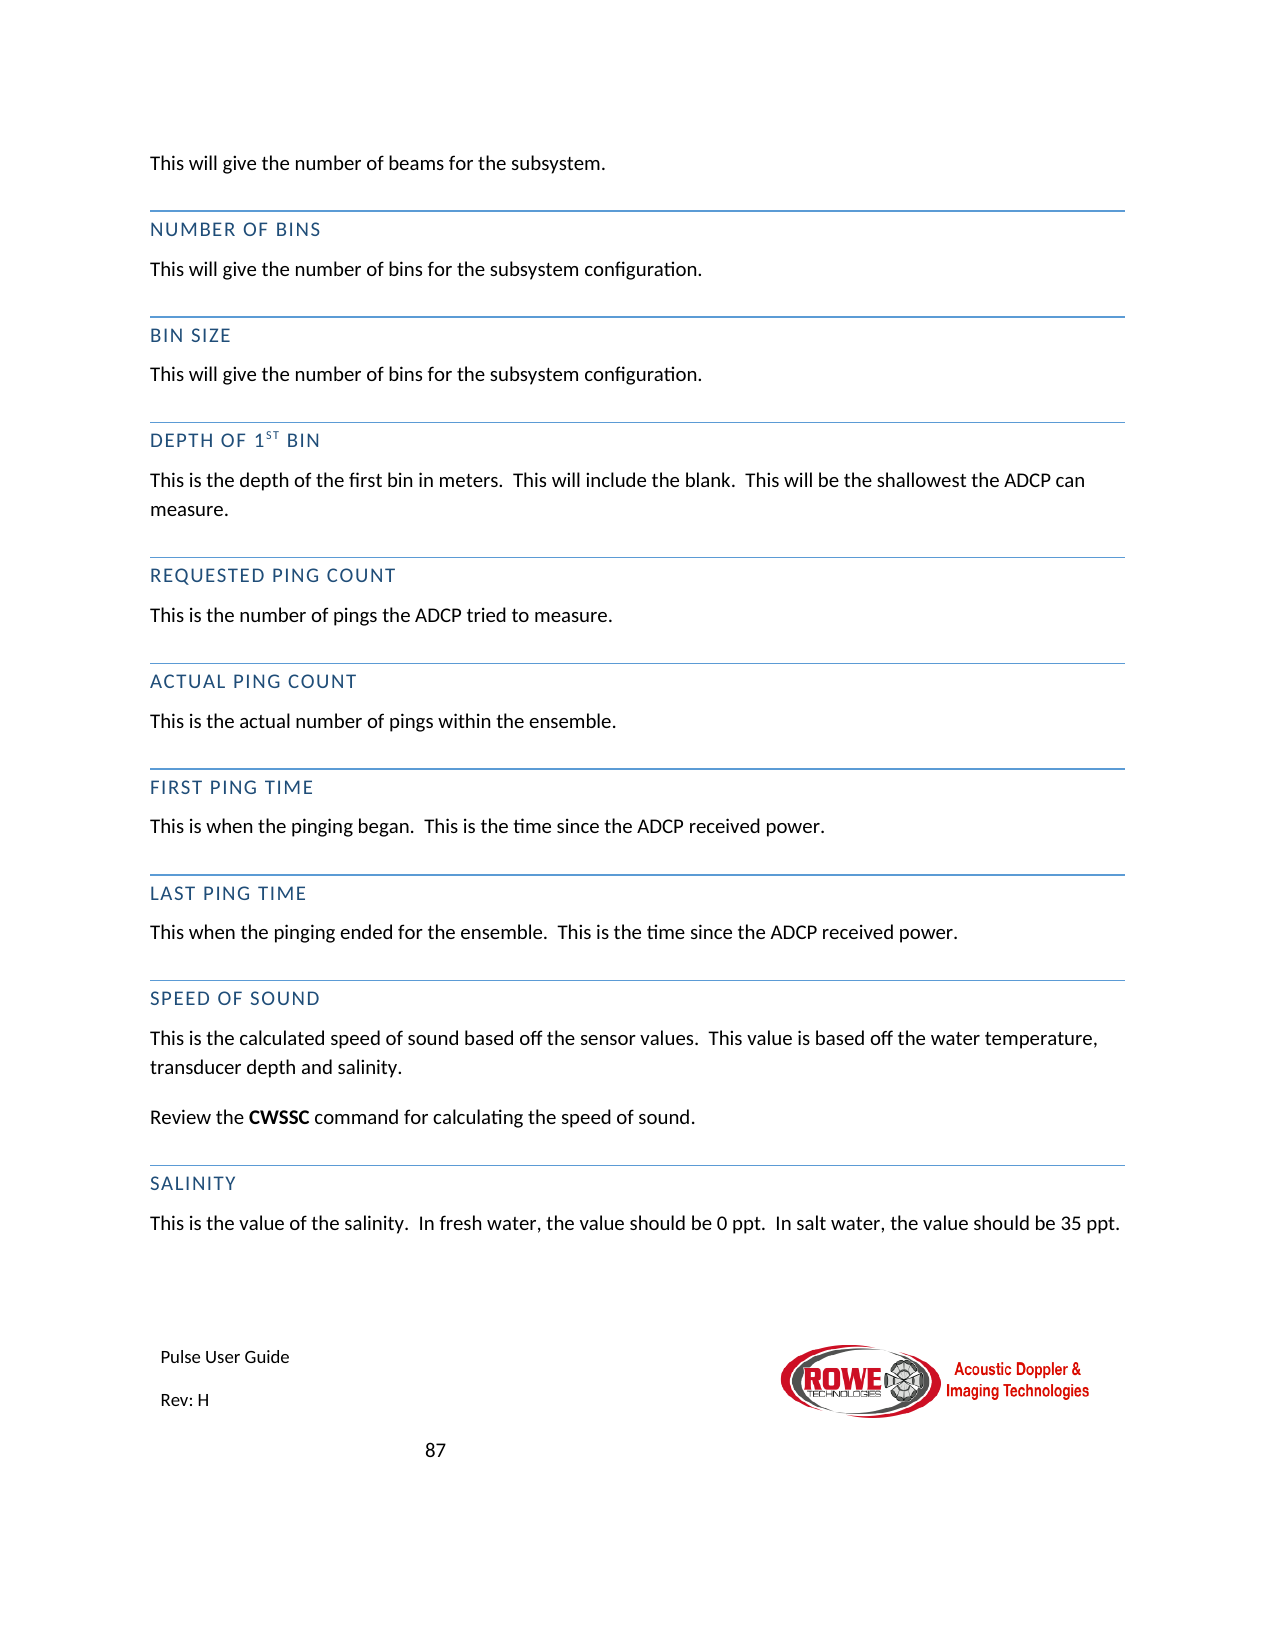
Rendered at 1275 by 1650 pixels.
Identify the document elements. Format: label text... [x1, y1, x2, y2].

subtitle Requested Ping Count [150, 558, 1125, 588]
subtitle First Ping Time [150, 770, 1125, 799]
subtitle Actual Ping Count [150, 664, 1125, 694]
text This will give the number of bins for the subsystem configuration. [150, 361, 1125, 387]
subtitle Salinity [150, 1166, 1125, 1196]
text This will give the number of beams for the subsystem. [150, 150, 1125, 175]
text This is the calculated speed of sound based off the sensor values. This value is based off the water temperature, transducer depth and salinity. [150, 1025, 1125, 1079]
text This is the value of the salinity. In fresh water, the value should be 0 ppt. In salt water, the value should be 35 ppt. [150, 1210, 1125, 1235]
text This when the pinging ended for the ensemble. This is the time since the ADCP received power. [150, 919, 1125, 945]
text This will give the number of bins for the subsystem configuration. [150, 256, 1125, 281]
text This is when the pinging began. This is the time since the ADCP received power. [150, 813, 1125, 839]
subtitle Bin Size [150, 318, 1125, 347]
text Review the CWSSC command for calculating the speed of sound. [150, 1104, 1125, 1129]
text This is the actual number of pings within the ensemble. [150, 708, 1125, 733]
subtitle Speed of Sound [150, 981, 1125, 1011]
picture [780, 1344, 1125, 1425]
subtitle Depth of 1st Bin [150, 423, 1125, 453]
text This is the number of pings the ADCP tried to measure. [150, 602, 1125, 627]
subtitle Last Ping Time [150, 876, 1125, 905]
subtitle Number of Bins [150, 212, 1125, 242]
text This is the depth of the first bin in meters. This will include the blank. This will be the shallowest the ADCP can measure. [150, 467, 1125, 522]
